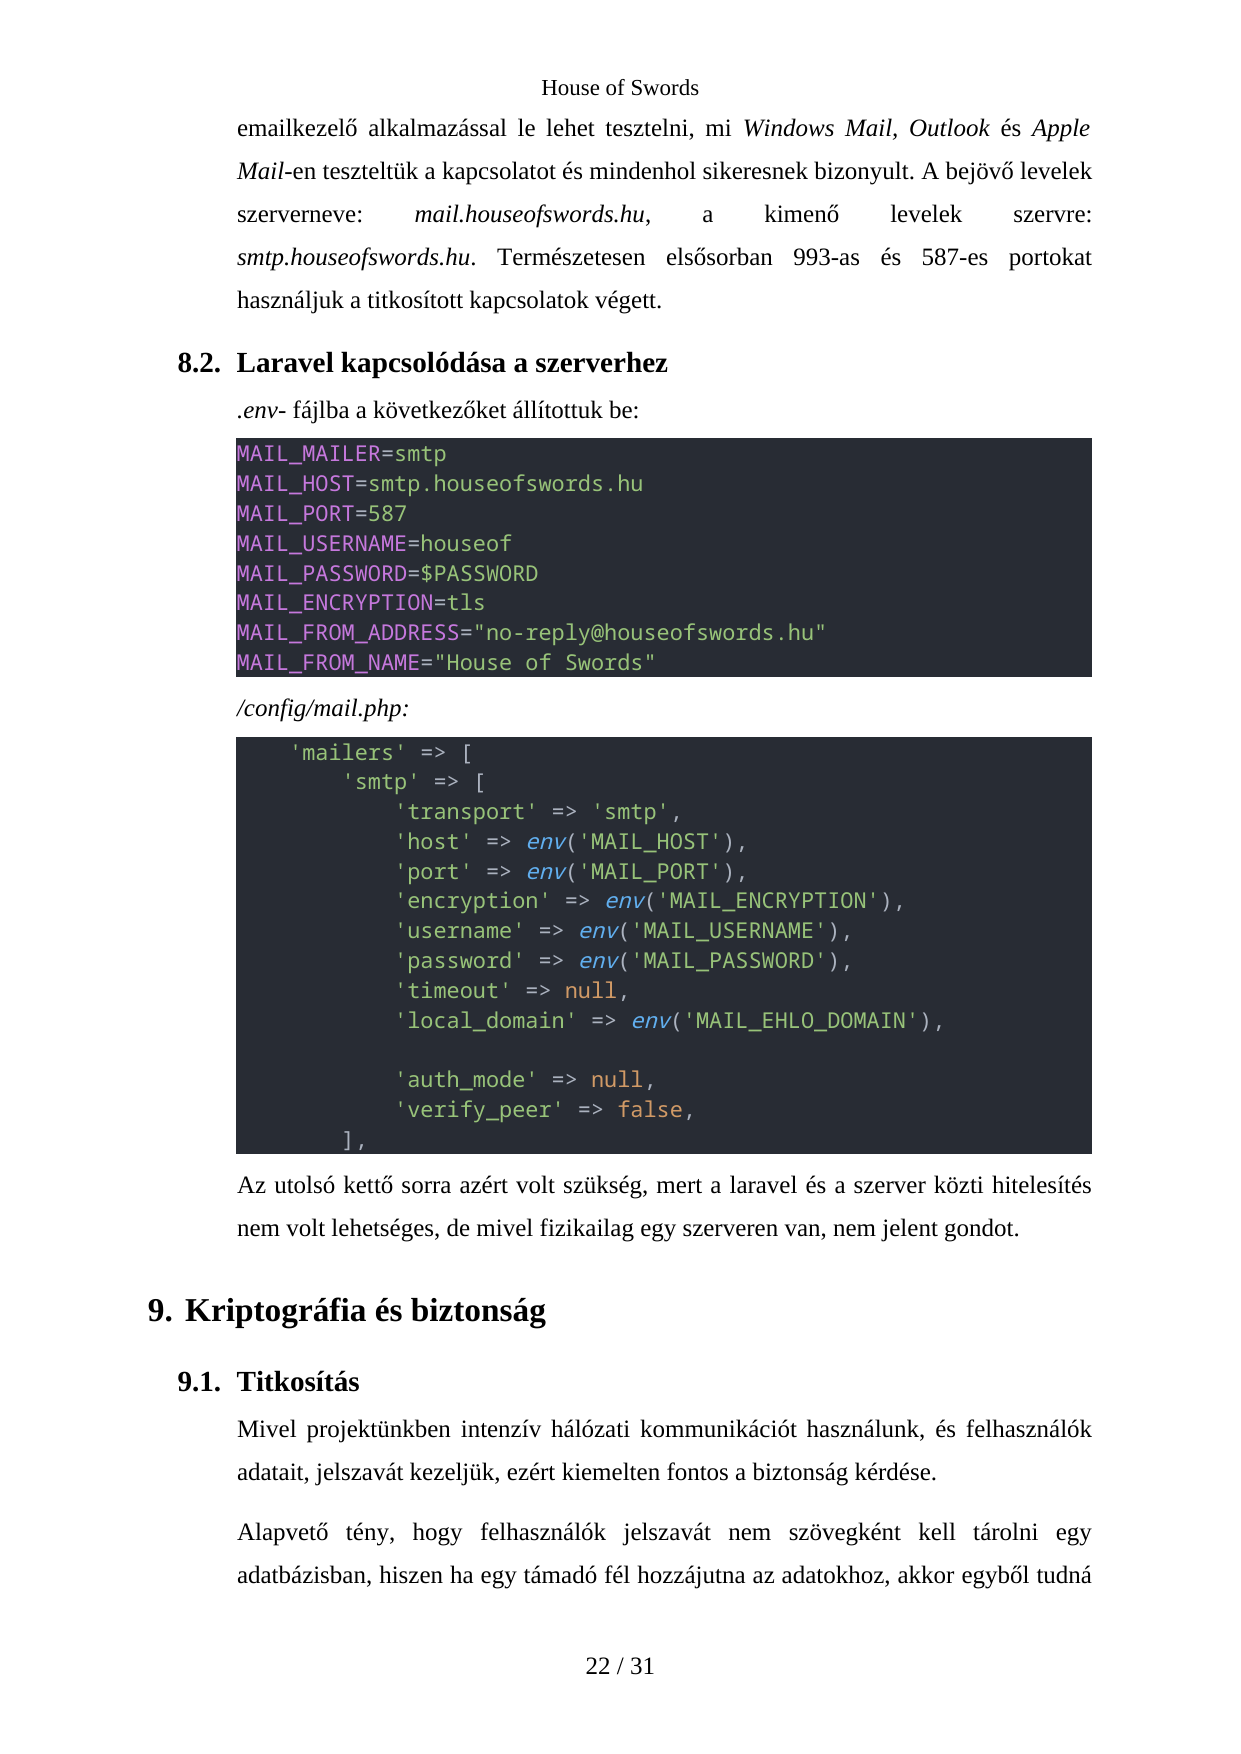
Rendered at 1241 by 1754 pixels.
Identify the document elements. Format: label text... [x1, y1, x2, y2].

list .env- fájlba a következőket állítottuk be: [237, 395, 1092, 424]
text MAIL_HOST=smtp.houseofswords.hu [236, 468, 1092, 498]
text MAIL_MAILER=smtp [236, 438, 1092, 468]
text MAIL_USERNAME=houseof [236, 528, 1092, 558]
text 'auth_mode' => null, [236, 1064, 1092, 1094]
list Az utolsó kettő sorra azért volt szükség, mert a laravel és a szerver közti hitelesítés nem volt lehetséges, de mivel fizikailag egy szerveren van, nem jelent gondot. [237, 1170, 1092, 1242]
text 'host' => env('MAIL_HOST'), [236, 826, 1092, 856]
text MAIL_ENCRYPTION=tls [236, 587, 1092, 617]
text 'smtp' => [ [236, 766, 1092, 796]
text MAIL_FROM_NAME="House of Swords" [236, 647, 1092, 677]
text 'mailers' => [ [236, 737, 1092, 766]
text 'local_domain' => env('MAIL_EHLO_DOMAIN'), [236, 1005, 1092, 1034]
text 'verify_peer' => false, [236, 1094, 1092, 1124]
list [237, 113, 1092, 314]
text ], [236, 1124, 1092, 1154]
text 'encryption' => env('MAIL_ENCRYPTION'), [236, 886, 1092, 915]
list Kriptográfia és biztonság [148, 1290, 1092, 1328]
text MAIL_PORT=587 [236, 498, 1092, 528]
text 'username' => env('MAIL_USERNAME'), [236, 915, 1092, 945]
text 'password' => env('MAIL_PASSWORD'), [236, 945, 1092, 975]
text MAIL_PASSWORD=$PASSWORD [236, 558, 1092, 587]
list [237, 1517, 1092, 1589]
list /config/mail.php: [237, 693, 1092, 722]
list Mivel projektünkben intenzív hálózati kommunikációt használunk, és felhasználók adatait, jelszavát kezeljük, ezért kiemelten fontos a biztonság kérdése. [237, 1414, 1092, 1486]
list Laravel kapcsolódása a szerverhez [177, 345, 1092, 378]
text MAIL_FROM_ADDRESS="no-reply@houseofswords.hu" [236, 617, 1092, 647]
text 'port' => env('MAIL_PORT'), [236, 856, 1092, 886]
text 'transport' => 'smtp', [236, 796, 1092, 826]
list Titkosítás [177, 1364, 1092, 1398]
text 'timeout' => null, [236, 975, 1092, 1005]
